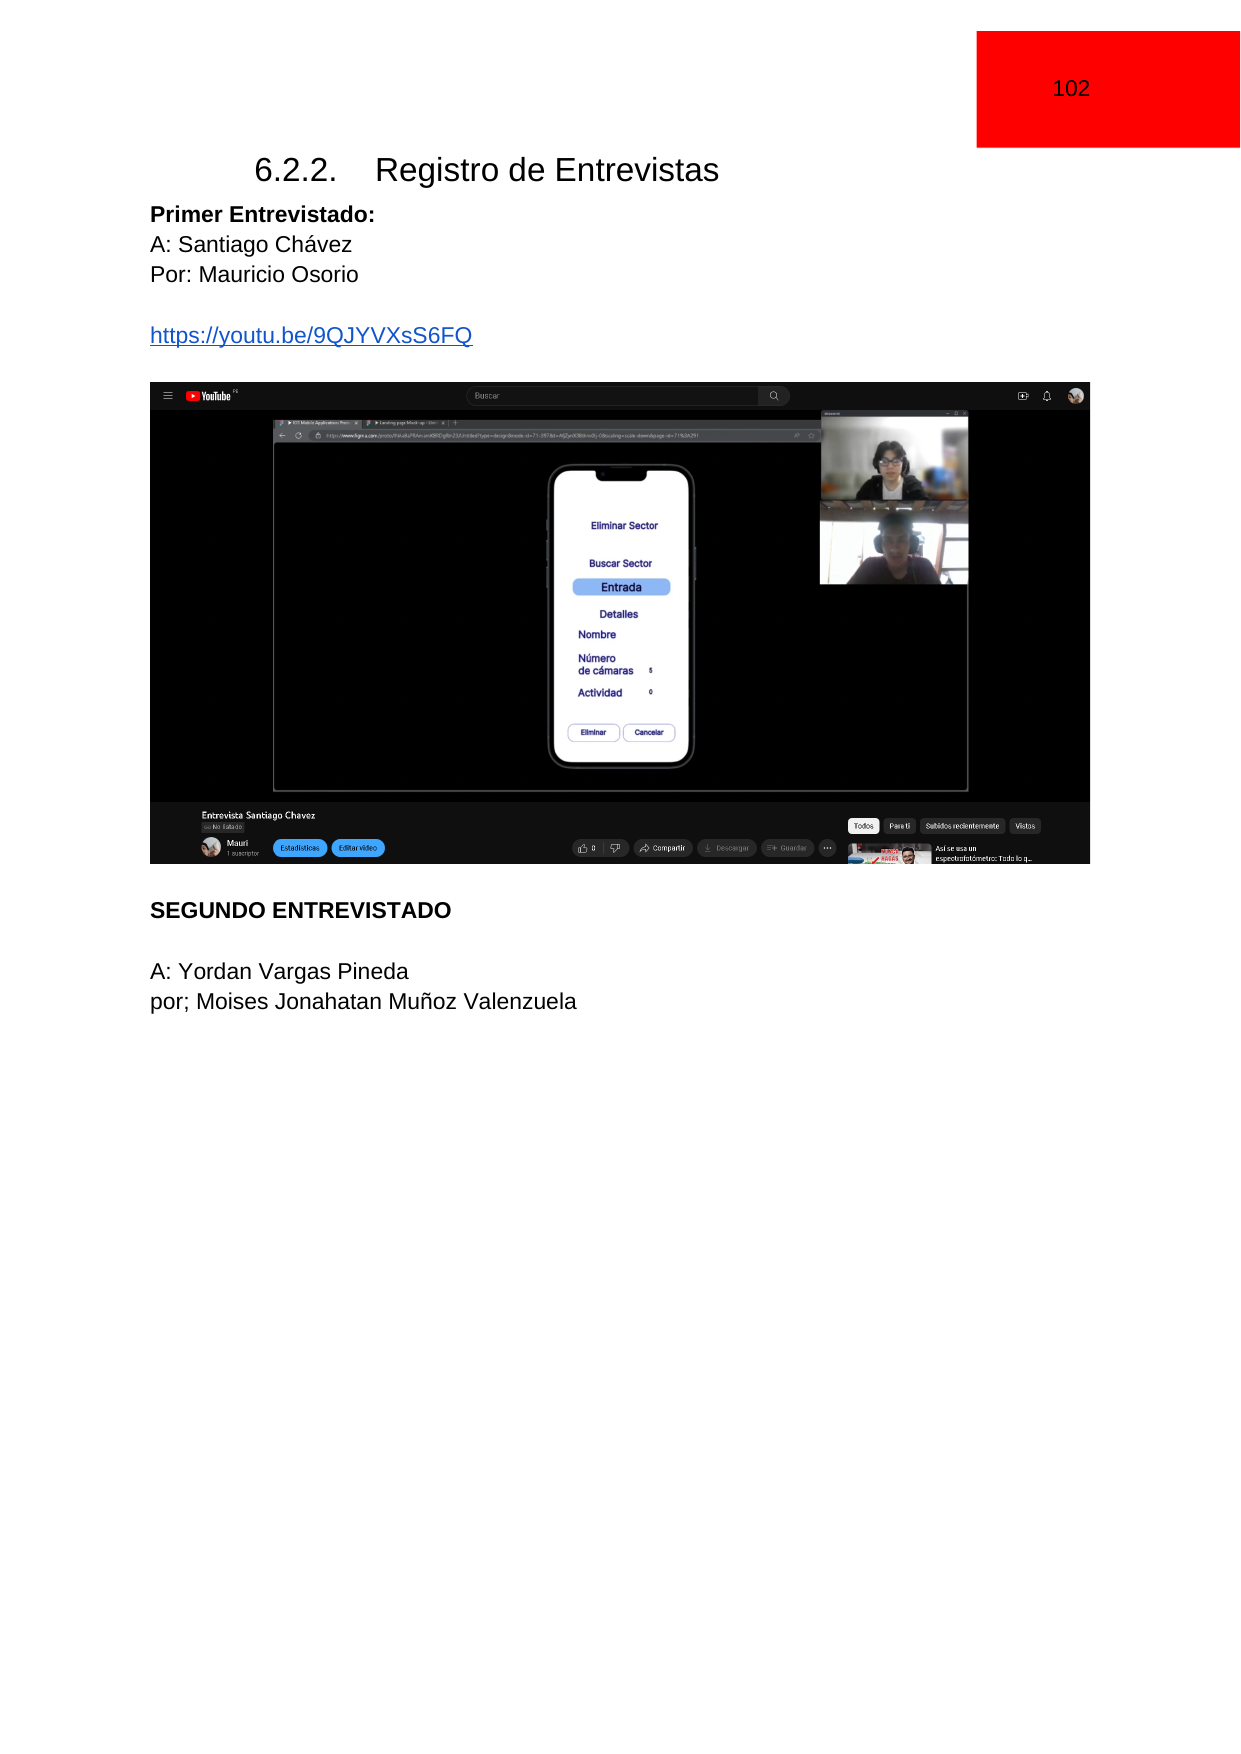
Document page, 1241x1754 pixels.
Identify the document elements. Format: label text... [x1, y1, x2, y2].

text Por: Mauricio Osorio [150, 261, 1090, 288]
text A: Santiago Chávez [150, 231, 1090, 257]
text https://youtu.be/9QJYVXsS6FQ [150, 322, 1090, 348]
text SEGUNDO ENTREVISTADO [150, 897, 1090, 924]
picture [150, 382, 1091, 864]
text Primer Entrevistado: [150, 201, 1090, 227]
text A: Yordan Vargas Pineda [150, 958, 1090, 984]
picture [976, 31, 1241, 150]
subtitle Registro de Entrevistas [337, 150, 1090, 188]
text por; Moises Jonahatan Muñoz Valenzuela [150, 988, 1090, 1014]
